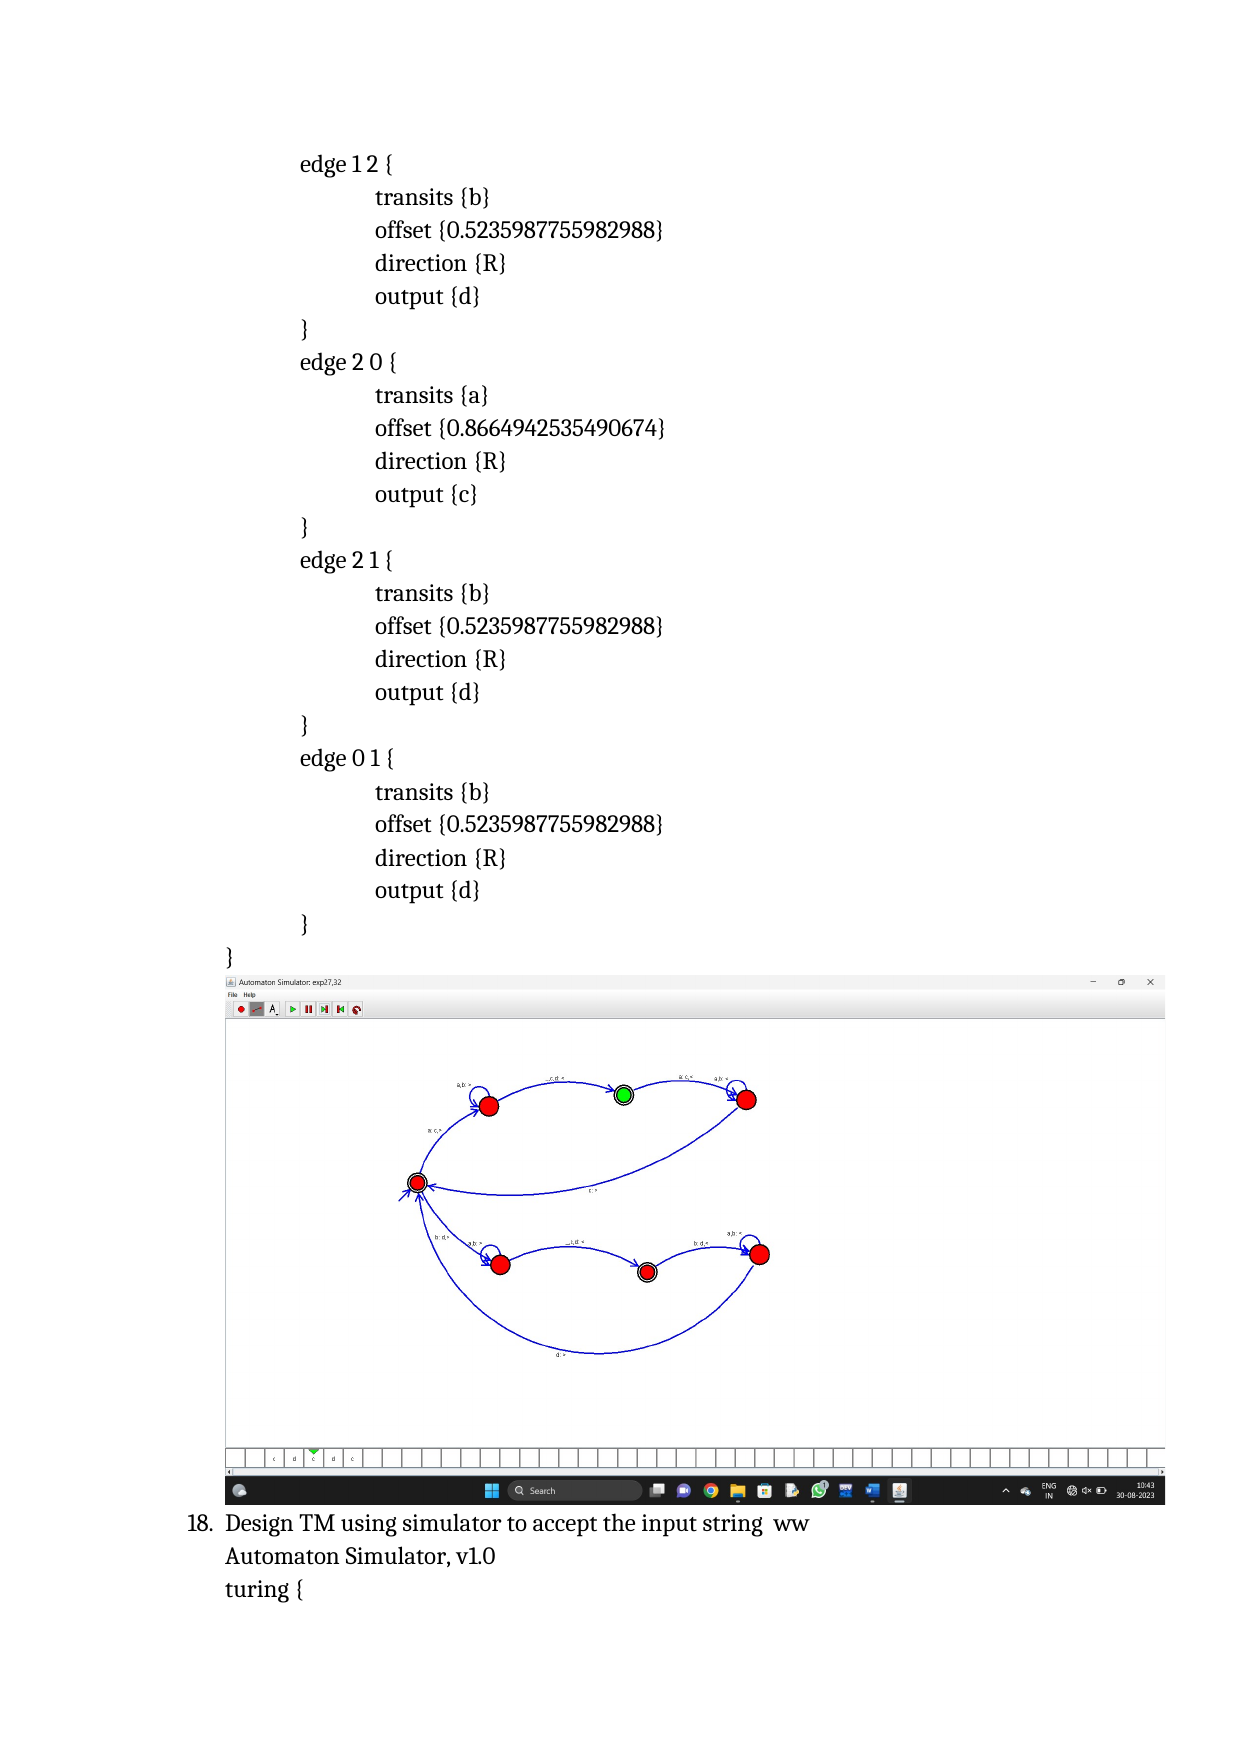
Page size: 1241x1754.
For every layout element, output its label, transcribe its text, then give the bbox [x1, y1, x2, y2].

list transits {b} [225, 777, 1090, 806]
list turing { [225, 1575, 1090, 1603]
list } [225, 942, 1090, 971]
list direction {R} [225, 249, 1090, 278]
list Design TM using simulator to accept the input string ww [187, 1509, 1090, 1537]
list } [225, 315, 1090, 344]
list } [225, 513, 1090, 542]
list transits {b} [225, 183, 1090, 212]
list offset {0.5235987755982988} [225, 810, 1090, 839]
list transits {b} [225, 579, 1090, 608]
list offset {0.5235987755982988} [225, 216, 1090, 245]
list output {d} [225, 876, 1090, 905]
list direction {R} [225, 843, 1090, 872]
list offset {0.5235987755982988} [225, 612, 1090, 641]
list output {c} [225, 480, 1090, 509]
list } [225, 909, 1090, 938]
list output {d} [225, 678, 1090, 707]
list edge 1 2 { [225, 150, 1090, 179]
list offset {0.8664942535490674} [225, 414, 1090, 443]
list edge 0 1 { [225, 744, 1090, 773]
list edge 2 1 { [225, 546, 1090, 575]
list transits {a} [225, 381, 1090, 410]
list Automaton Simulator, v1.0 [225, 1542, 1090, 1570]
picture [225, 975, 1166, 1505]
list } [225, 711, 1090, 740]
list edge 2 0 { [225, 348, 1090, 377]
list direction {R} [225, 447, 1090, 476]
list output {d} [225, 282, 1090, 311]
list direction {R} [225, 645, 1090, 674]
